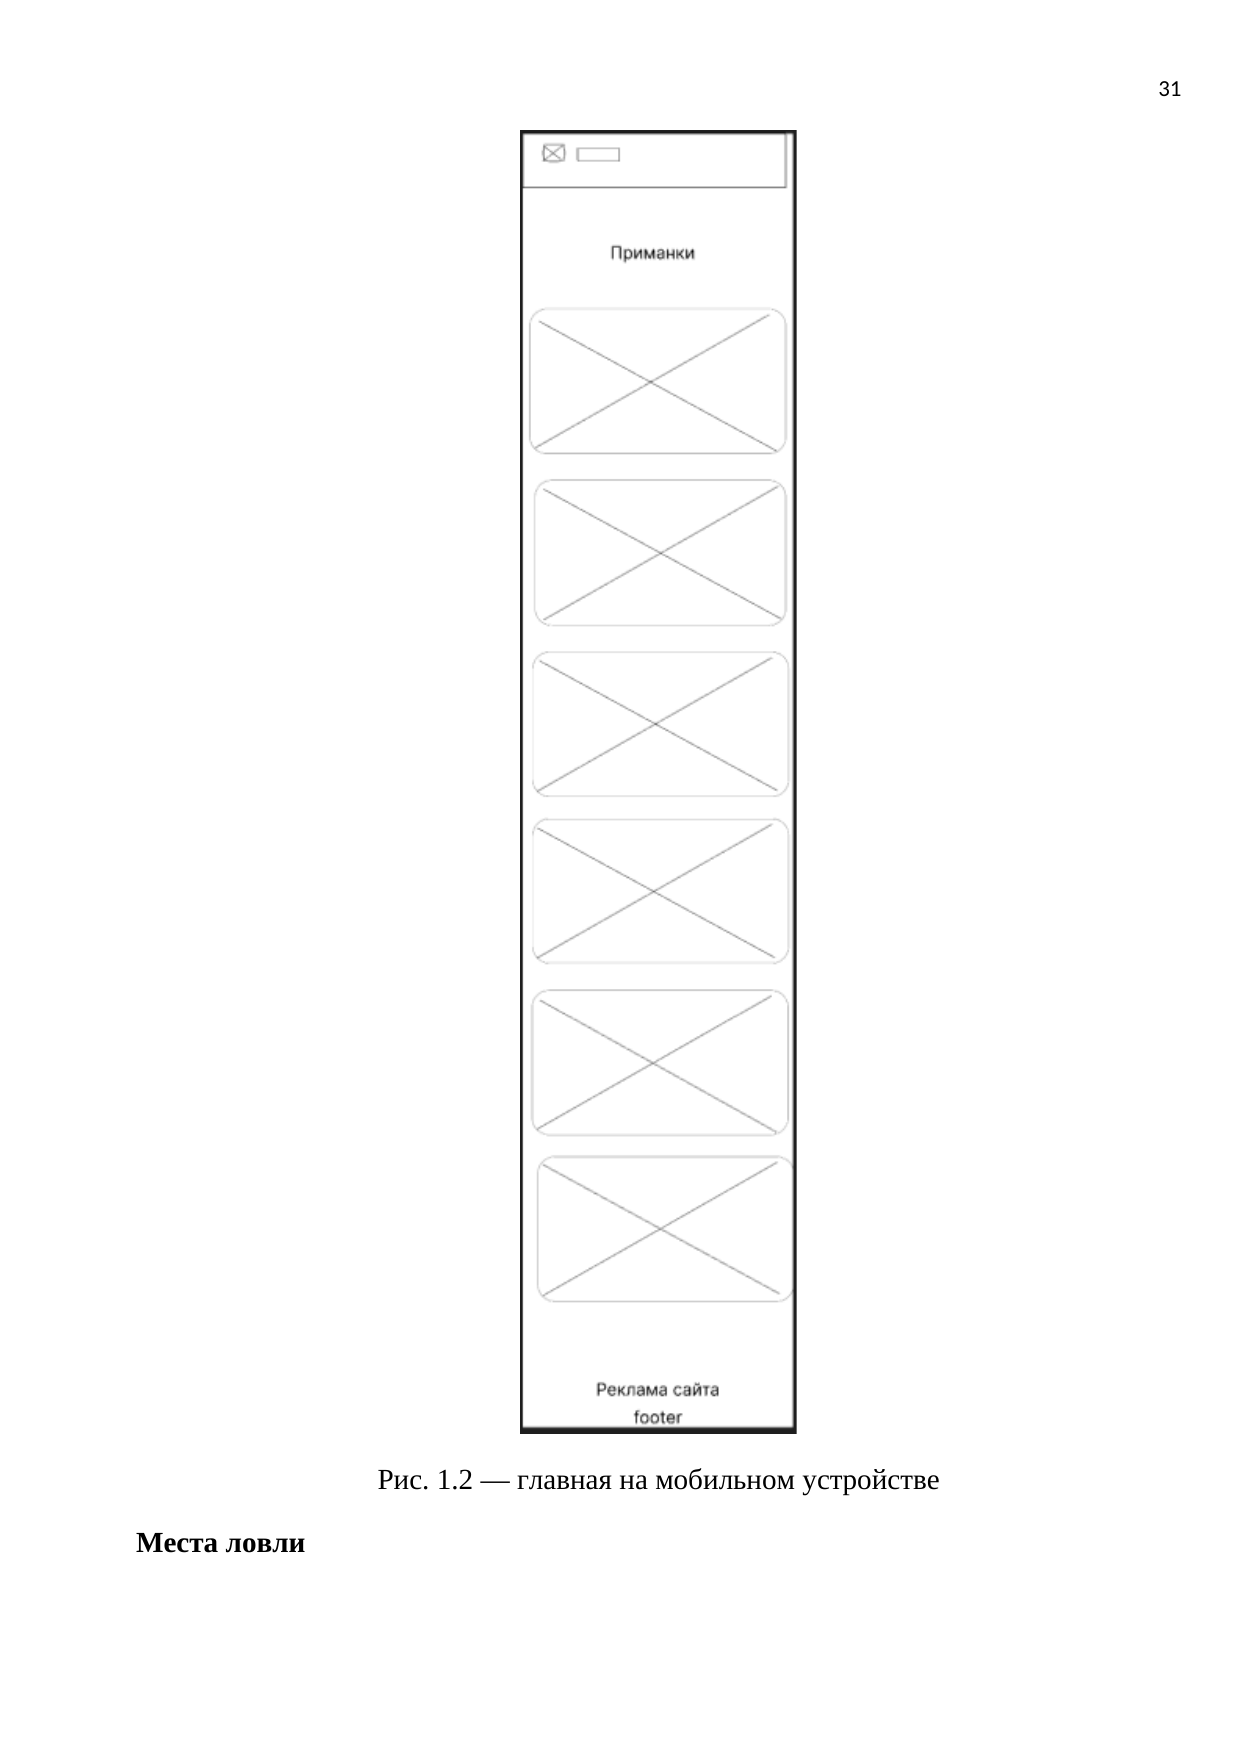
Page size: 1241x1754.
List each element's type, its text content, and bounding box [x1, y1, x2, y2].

picture [520, 130, 797, 1434]
text Рис. 1.2 — главная на мобильном устройстве [136, 1462, 1181, 1496]
text Места ловли [136, 1525, 1181, 1559]
